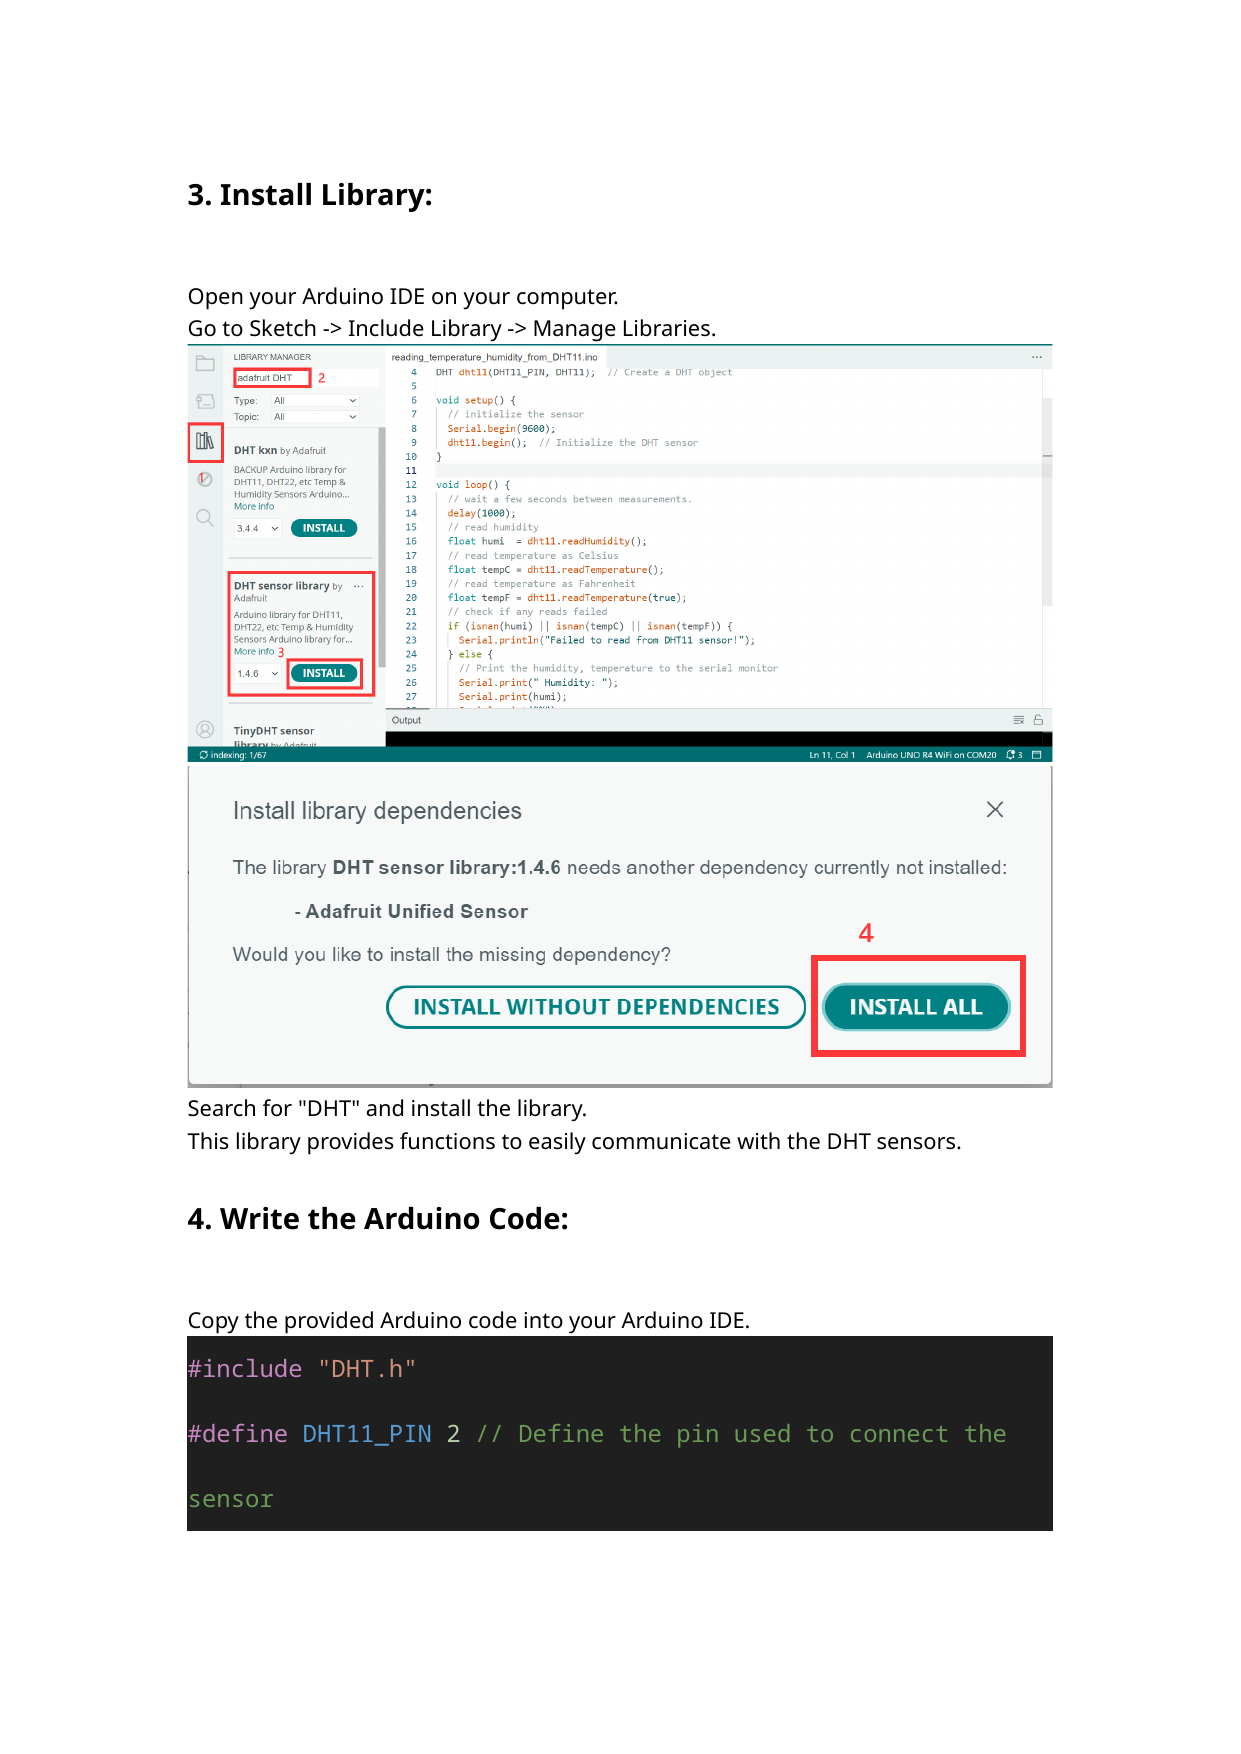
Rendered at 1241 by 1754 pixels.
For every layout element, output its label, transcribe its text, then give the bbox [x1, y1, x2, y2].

text This library provides functions to easily communicate with the DHT sensors. [187, 1124, 1053, 1157]
picture [187, 766, 1053, 1088]
text Search for "DHT" and install the library. [187, 1092, 1053, 1124]
subtitle 4. Write the Arduino Code: [187, 1186, 1053, 1251]
text #define DHT11_PIN 2 // Define the pin used to connect the sensor [187, 1401, 1053, 1531]
subtitle 3. Install Library: [187, 162, 1053, 227]
picture [187, 344, 1053, 762]
text #include "DHT.h" [187, 1336, 1053, 1401]
text Go to Sketch -> Include Library -> Manage Libraries. [187, 312, 1053, 344]
text Open your Arduino IDE on your computer. [187, 279, 1053, 312]
text Copy the provided Arduino code into your Arduino IDE. [187, 1303, 1053, 1336]
